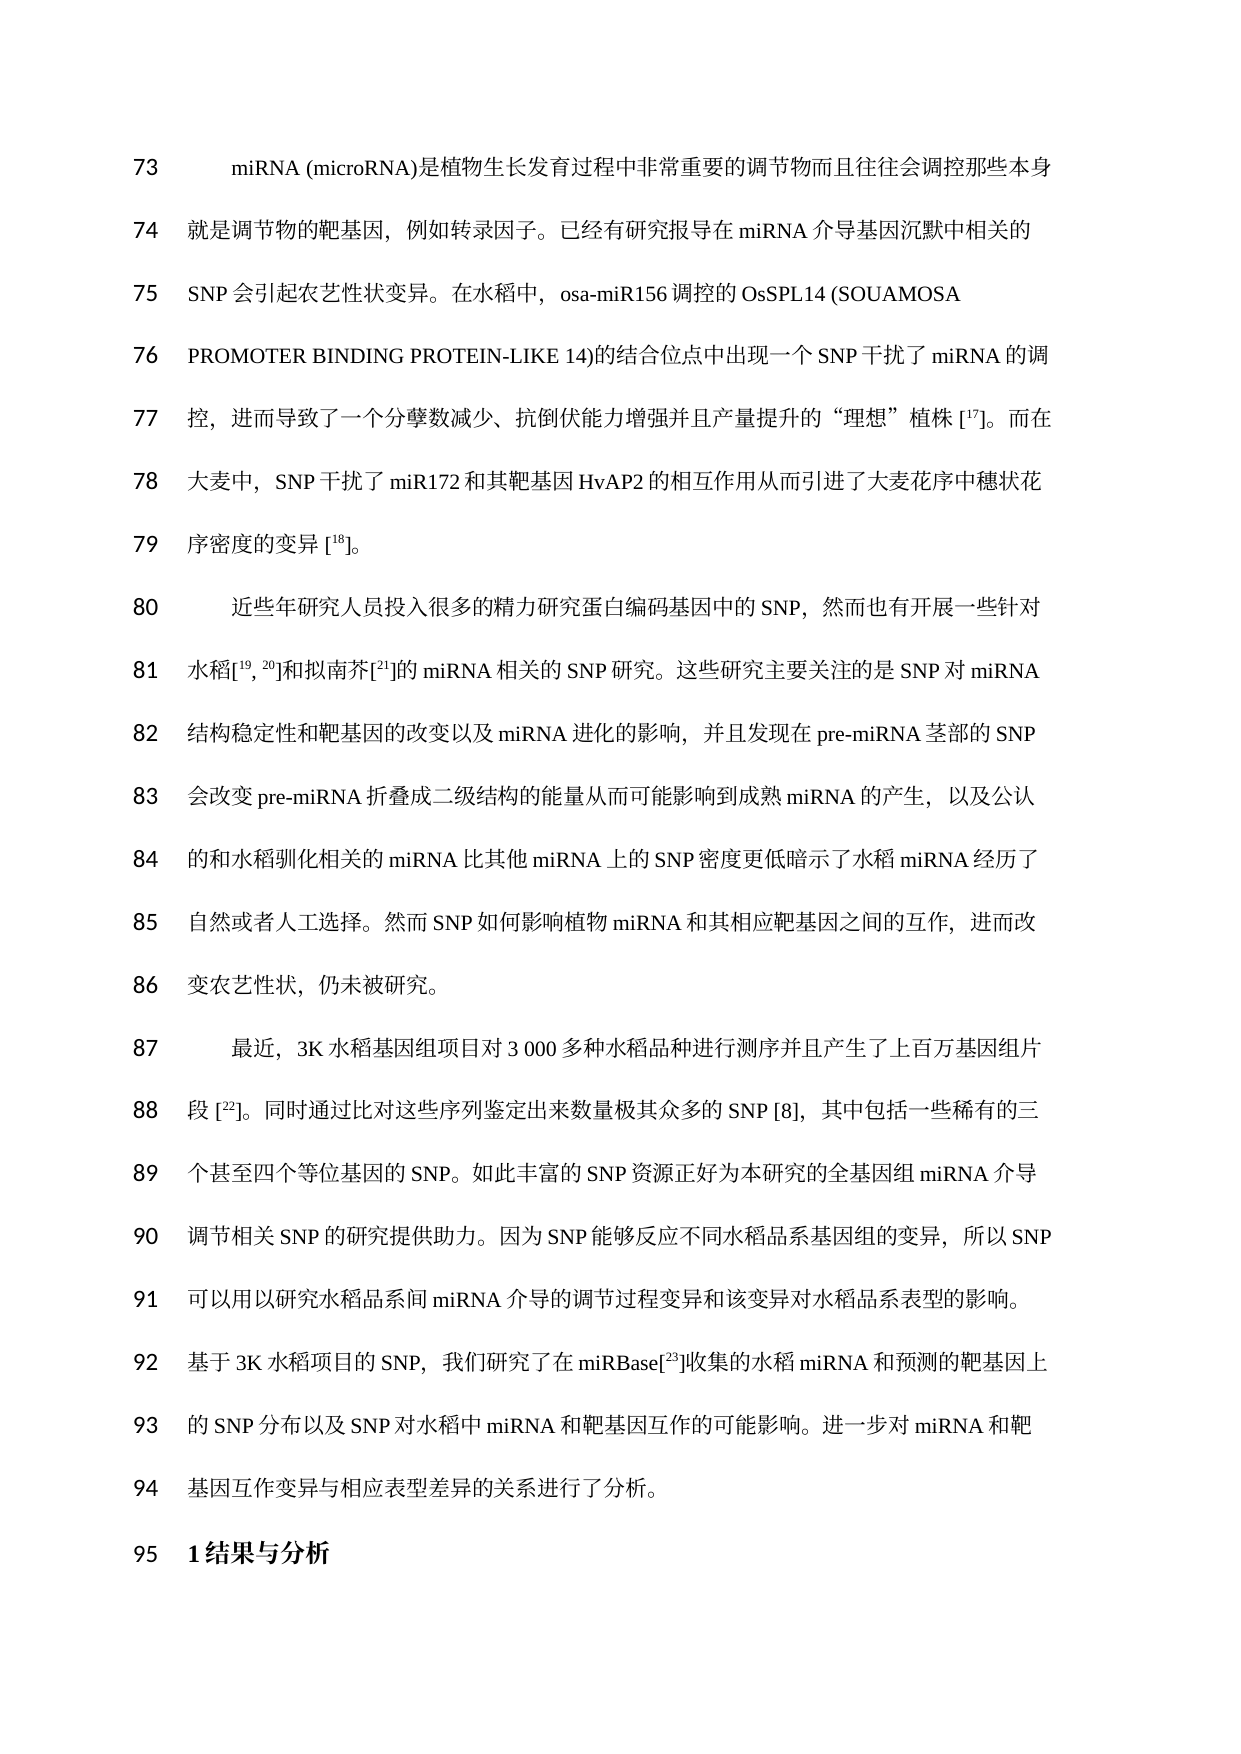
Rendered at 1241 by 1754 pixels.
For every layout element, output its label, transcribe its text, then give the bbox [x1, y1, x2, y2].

text miRNA (microRNA)是植物生长发育过程中非常重要的调节物而且往往会调控那些本身就是调节物的靶基因，例如转录因子。已经有研究报导在miRNA介导基因沉默中相关的SNP会引起农艺性状变异。在水稻中，osa-miR156调控的OsSPL14 (SOUAMOSA PROMOTER BINDING PROTEIN-LIKE 14)的结合位点中出现一个SNP干扰了miRNA的调控，进而导致了一个分孽数减少、抗倒伏能力增强并且产量提升的“理想”植株 []。而在大麦中，SNP干扰了miR172和其靶基因HvAP2的相互作用从而引进了大麦花序中穗状花序密度的变异 []。 [187, 150, 1053, 559]
text 最近，3K水稻基因组项目对3 000多种水稻品种进行测序并且产生了上百万基因组片段 []。同时通过比对这些序列鉴定出来数量极其众多的SNP [8]，其中包括一些稀有的三个甚至四个等位基因的SNP。如此丰富的SNP资源正好为本研究的全基因组miRNA介导调节相关SNP的研究提供助力。因为SNP能够反应不同水稻品系基因组的变异，所以SNP可以用以研究水稻品系间miRNA介导的调节过程变异和该变异对水稻品系表型的影响。基于3K水稻项目的SNP，我们研究了在miRBase[]收集的水稻miRNA和预测的靶基因上的SNP分布以及SNP对水稻中miRNA和靶基因互作的可能影响。进一步对miRNA和靶基因互作变异与相应表型差异的关系进行了分析。 [187, 1031, 1053, 1503]
text 1结果与分析 [187, 1534, 1053, 1570]
text 近些年研究人员投入很多的精力研究蛋白编码基因中的SNP，然而也有开展一些针对水稻[, ]和拟南芥[]的miRNA相关的SNP研究。这些研究主要关注的是SNP对miRNA结构稳定性和靶基因的改变以及miRNA进化的影响，并且发现在pre-miRNA茎部的SNP会改变pre-miRNA折叠成二级结构的能量从而可能影响到成熟miRNA的产生，以及公认的和水稻驯化相关的miRNA比其他miRNA上的SNP密度更低暗示了水稻miRNA经历了自然或者人工选择。然而SNP如何影响植物miRNA和其相应靶基因之间的互作，进而改变农艺性状，仍未被研究。 [187, 590, 1053, 999]
